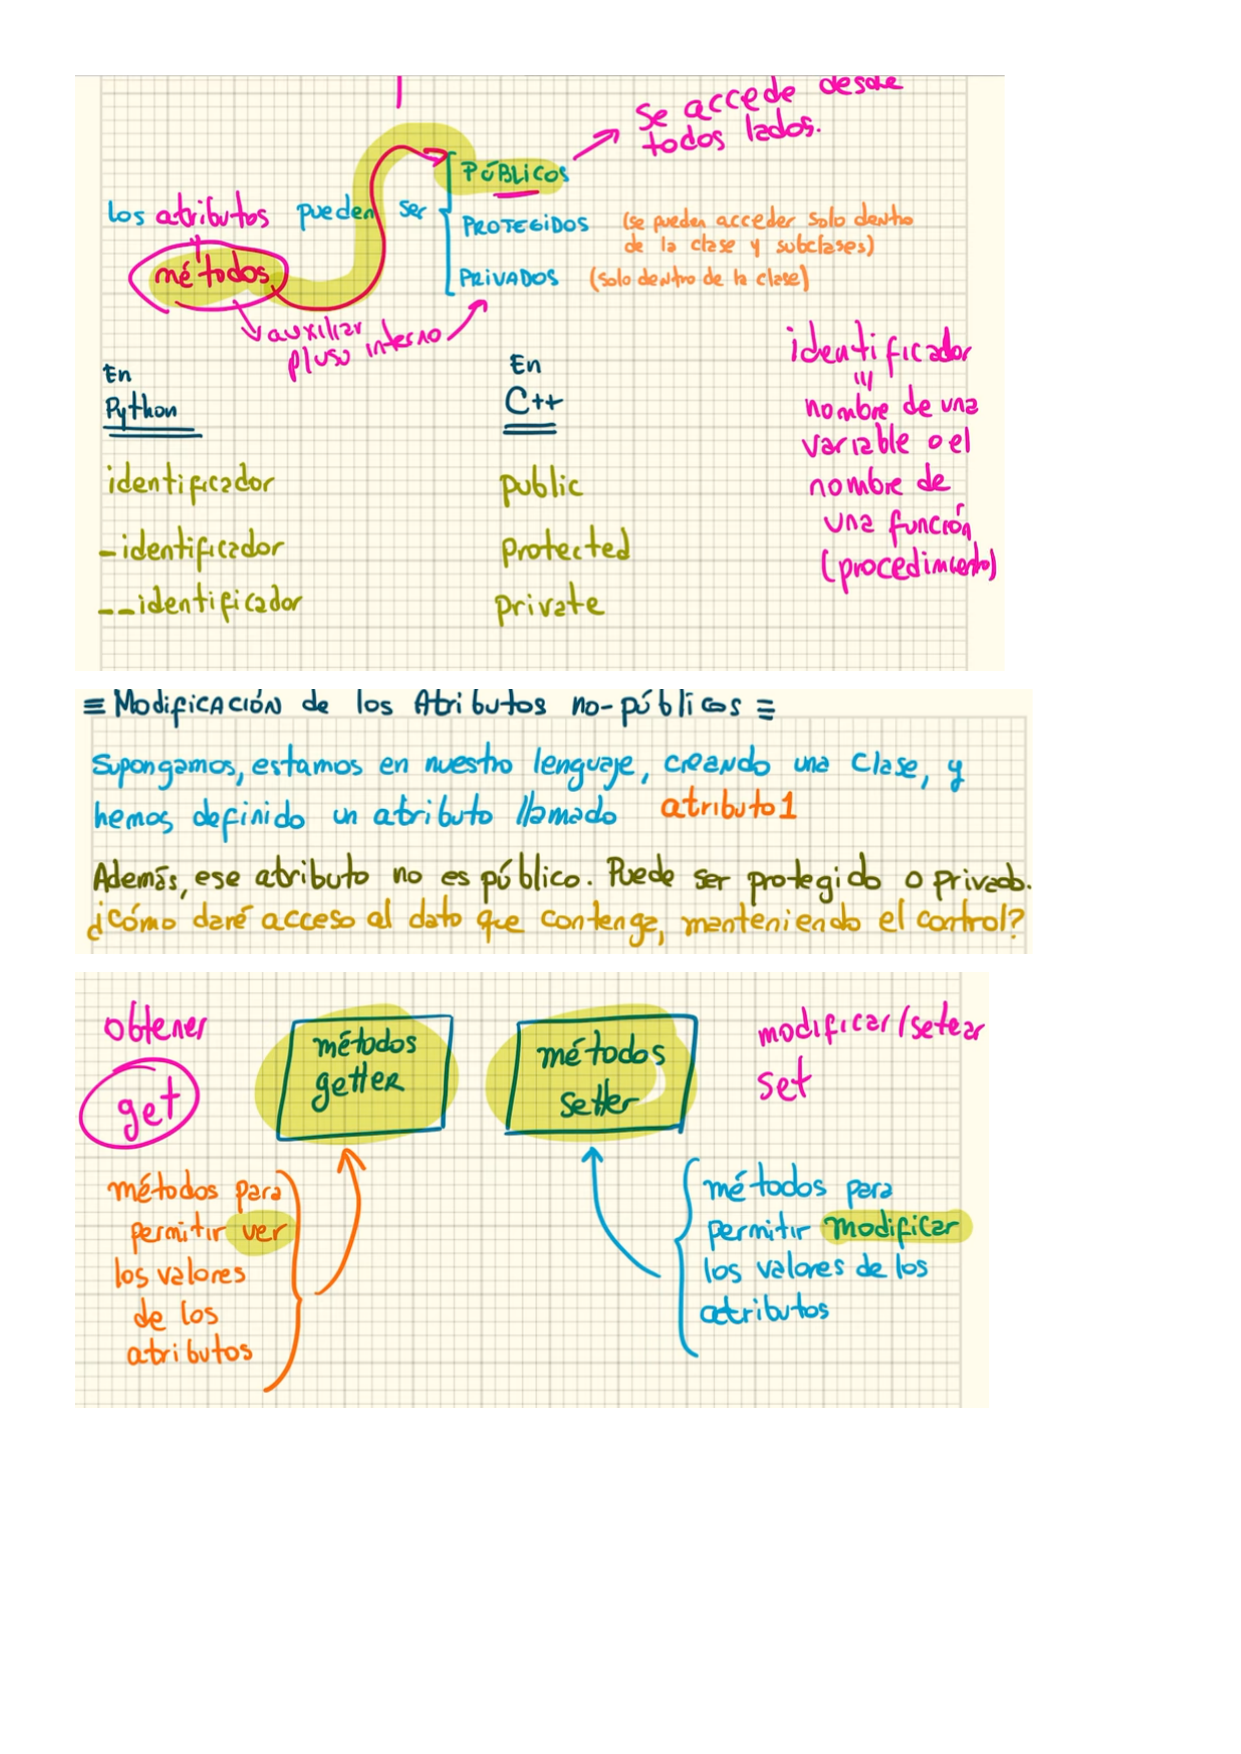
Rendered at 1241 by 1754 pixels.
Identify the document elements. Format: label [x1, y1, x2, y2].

picture [75, 689, 1033, 954]
picture [75, 972, 990, 1408]
picture [75, 75, 1005, 671]
